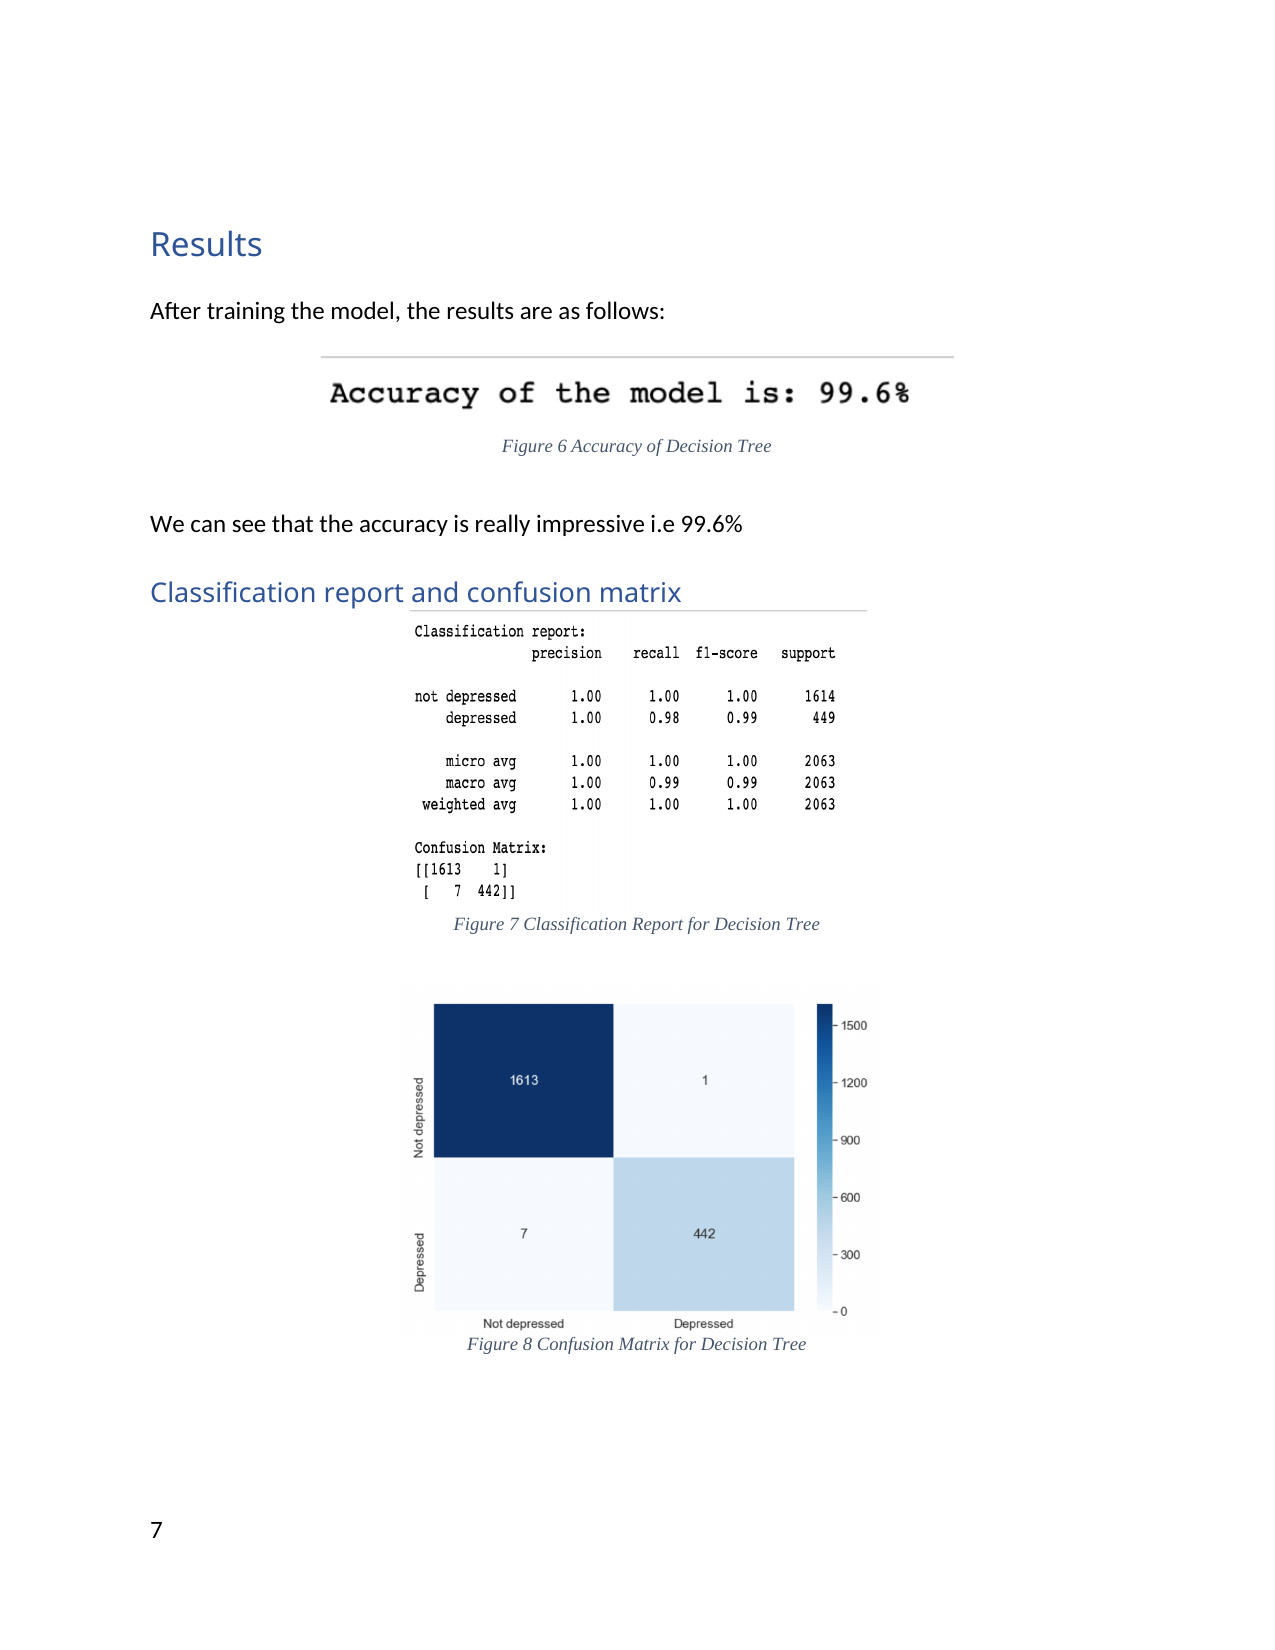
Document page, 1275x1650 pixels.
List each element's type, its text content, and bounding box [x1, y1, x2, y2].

subtitle Results [150, 221, 1125, 266]
text We can see that the accuracy is really impressive i.e 99.6% [150, 508, 1125, 539]
picture [320, 356, 955, 436]
picture [408, 610, 867, 913]
text After training the model, the results are as follows: [150, 295, 1125, 326]
subtitle Classification report and confusion matrix [150, 573, 1125, 610]
picture [393, 984, 882, 1334]
